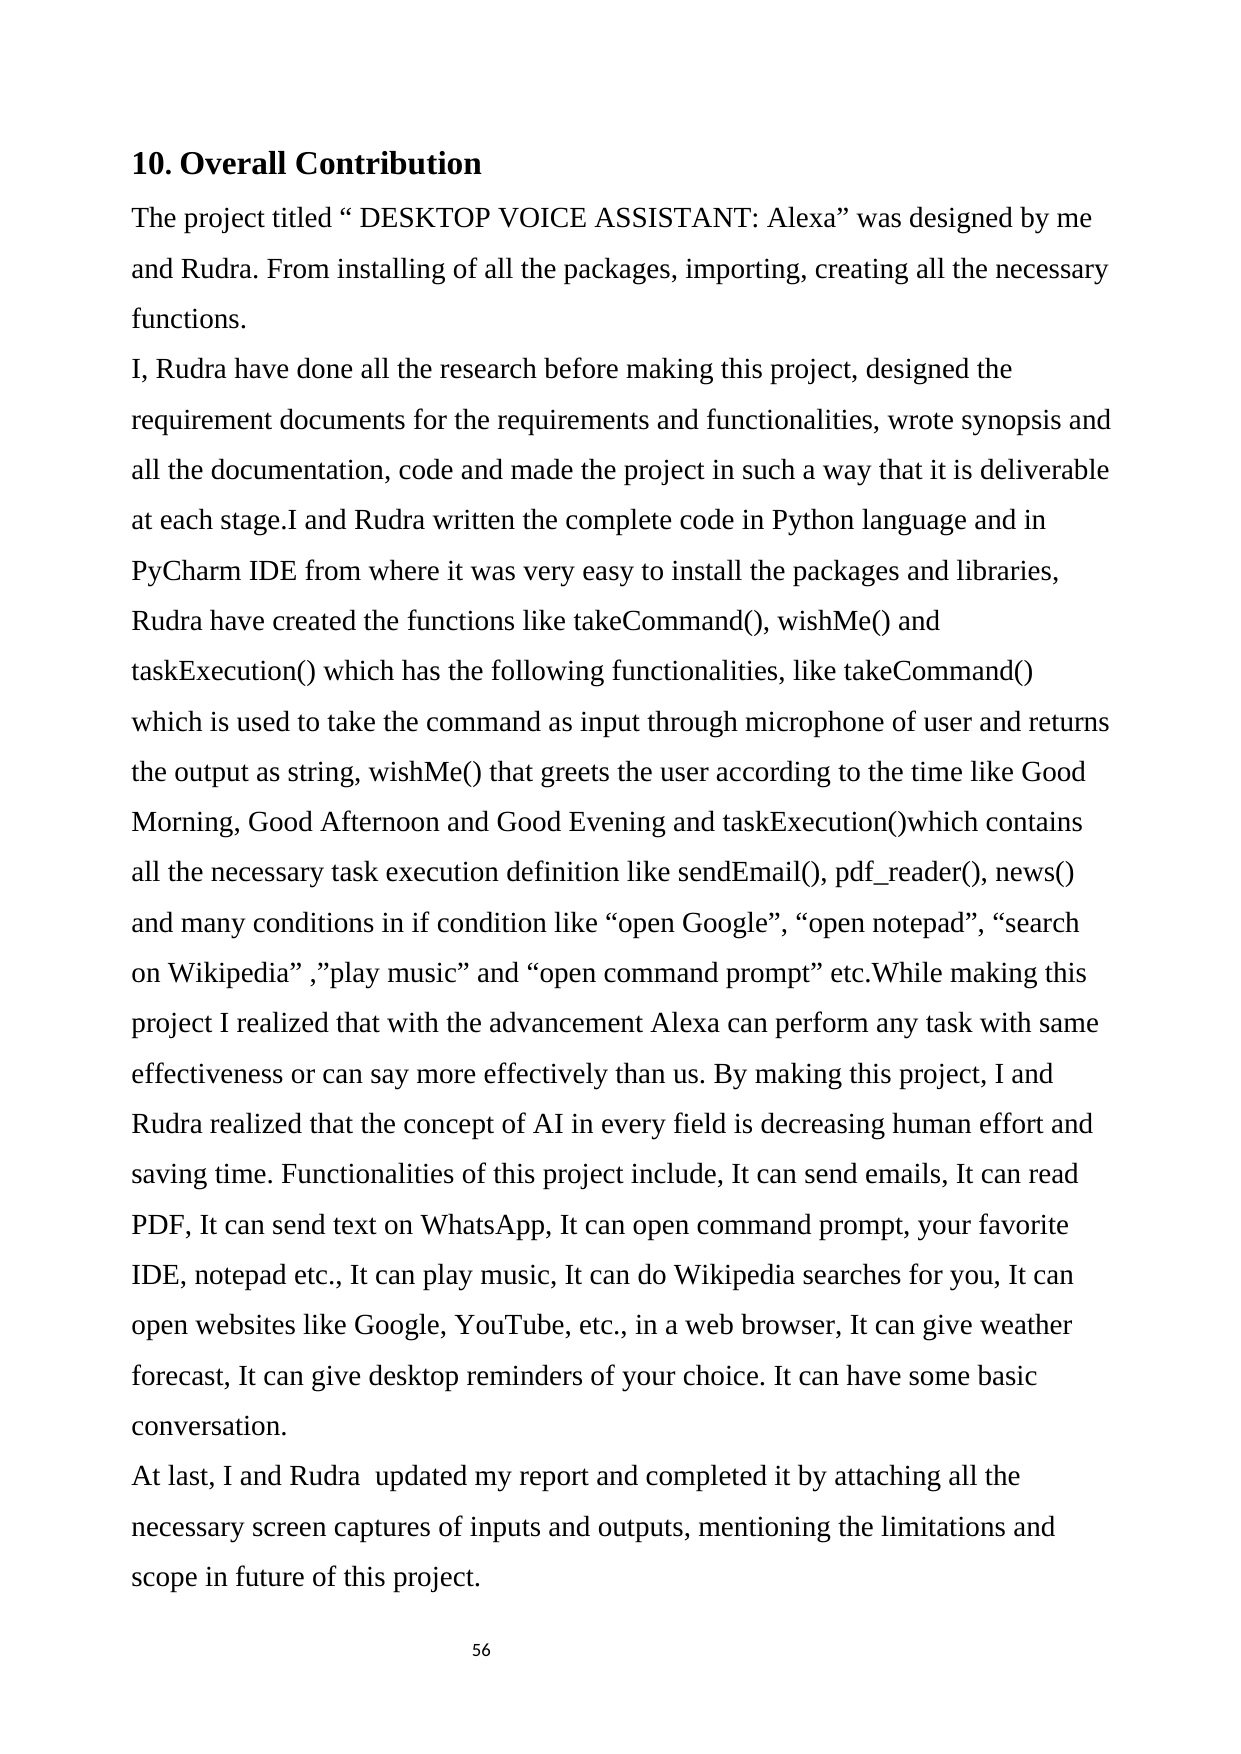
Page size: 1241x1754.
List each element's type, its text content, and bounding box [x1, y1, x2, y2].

list I, Rudra have done all the research before making this project, designed the [131, 351, 1112, 385]
list requirement documents for the requirements and functionalities, wrote synopsis and all the documentation, code and made the project in such a way that it is deliverable at each stage.I and Rudra written the complete code in Python language and in PyCharm IDE from where it was very easy to install the packages and libraries, Rudra have created the functions like takeCommand(), wishMe() and taskExecution() which has the following functionalities, like takeCommand() which is used to take the command as input through microphone of user and returns the output as string, wishMe() that greets the user according to the time like Good Morning, Good Afternoon and Good Evening and taskExecution()which contains all the necessary task execution definition like sendEmail(), pdf_reader(), news() and many conditions in if condition like “open Google”, “open notepad”, “search on Wikipedia” ,”play music” and “open command prompt” etc.While making this project I realized that with the advancement Alexa can perform any task with same effectiveness or can say more effectively than us. By making this project, I and Rudra realized that the concept of AI in every field is decreasing human effort and saving time. Functionalities of this project include, It can send emails, It can read PDF, It can send text on WhatsApp, It can open command prompt, your favorite IDE, notepad etc., It can play music, It can do Wikipedia searches for you, It can open websites like Google, YouTube, etc., in a web browser, It can give weather forecast, It can give desktop reminders of your choice. It can have some basic conversation. [131, 402, 1112, 1442]
list The project titled “ DESKTOP VOICE ASSISTANT: Alexa” was designed by me and Rudra. From installing of all the packages, importing, creating all the necessary functions. [131, 201, 1112, 335]
list At last, I and Rudra updated my report and completed it by attaching all the necessary screen captures of inputs and outputs, mentioning the limitations and scope in future of this project. [131, 1458, 1112, 1592]
list 10. Overall Contribution [131, 143, 1112, 181]
